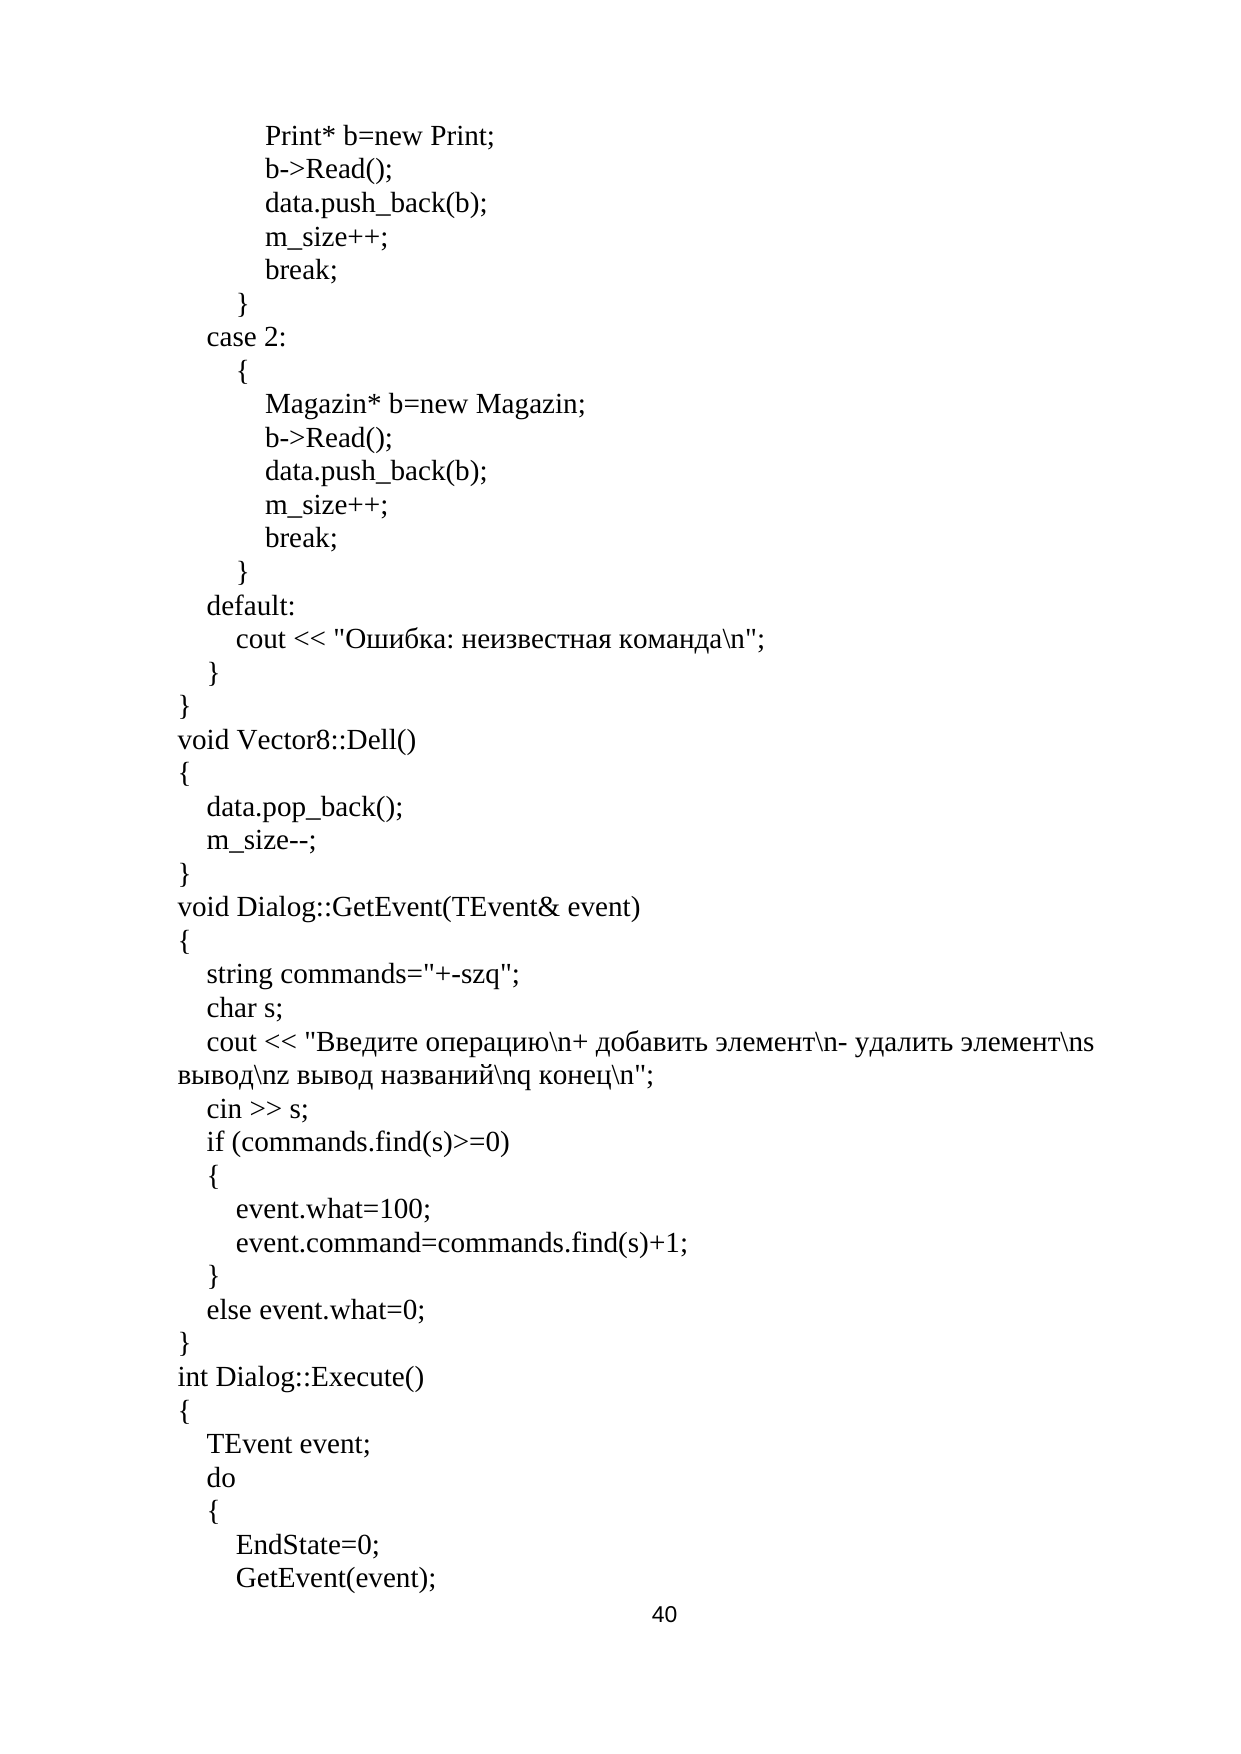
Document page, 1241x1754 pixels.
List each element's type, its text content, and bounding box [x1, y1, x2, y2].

text { [177, 923, 1152, 957]
text m_size++; [177, 219, 1152, 252]
text } [177, 286, 1152, 319]
text do [177, 1460, 1152, 1493]
text else event.what=0; [177, 1292, 1152, 1326]
text break; [177, 521, 1152, 554]
text } [177, 554, 1152, 588]
text } [177, 1258, 1152, 1292]
text EndState=0; [177, 1527, 1152, 1560]
text event.command=commands.find(s)+1; [177, 1225, 1152, 1258]
text Magazin* b=new Magazin; [177, 386, 1152, 420]
text cout << "Введите операцию\n+ добавить элемент\n- удалить элемент\ns вывод\nz вывод названий\nq конец\n"; [177, 1024, 1152, 1091]
text data.push_back(b); [177, 453, 1152, 487]
text { [177, 353, 1152, 386]
text GetEvent(event); [177, 1560, 1152, 1594]
text string commands="+-szq"; [177, 957, 1152, 990]
text cout << "Ошибка: неизвестная команда\n"; [177, 621, 1152, 655]
text b->Read(); [177, 152, 1152, 185]
text } [177, 688, 1152, 722]
text int Dialog::Execute() [177, 1359, 1152, 1393]
text default: [177, 588, 1152, 621]
text } [177, 655, 1152, 688]
text data.push_back(b); [177, 185, 1152, 219]
text cin >> s; [177, 1091, 1152, 1124]
text TEvent event; [177, 1426, 1152, 1460]
text data.pop_back(); [177, 789, 1152, 822]
text } [177, 856, 1152, 889]
text { [177, 1493, 1152, 1527]
text } [177, 1326, 1152, 1359]
text { [177, 1393, 1152, 1426]
text event.what=100; [177, 1191, 1152, 1225]
text Print* b=new Print; [177, 118, 1152, 152]
text if (commands.find(s)>=0) [177, 1124, 1152, 1158]
text { [177, 755, 1152, 789]
text { [177, 1158, 1152, 1191]
text b->Read(); [177, 420, 1152, 453]
text m_size++; [177, 487, 1152, 521]
text void Vector8::Dell() [177, 722, 1152, 755]
text m_size--; [177, 822, 1152, 856]
text char s; [177, 990, 1152, 1024]
text case 2: [177, 319, 1152, 353]
text void Dialog::GetEvent(TEvent& event) [177, 889, 1152, 923]
text break; [177, 252, 1152, 286]
